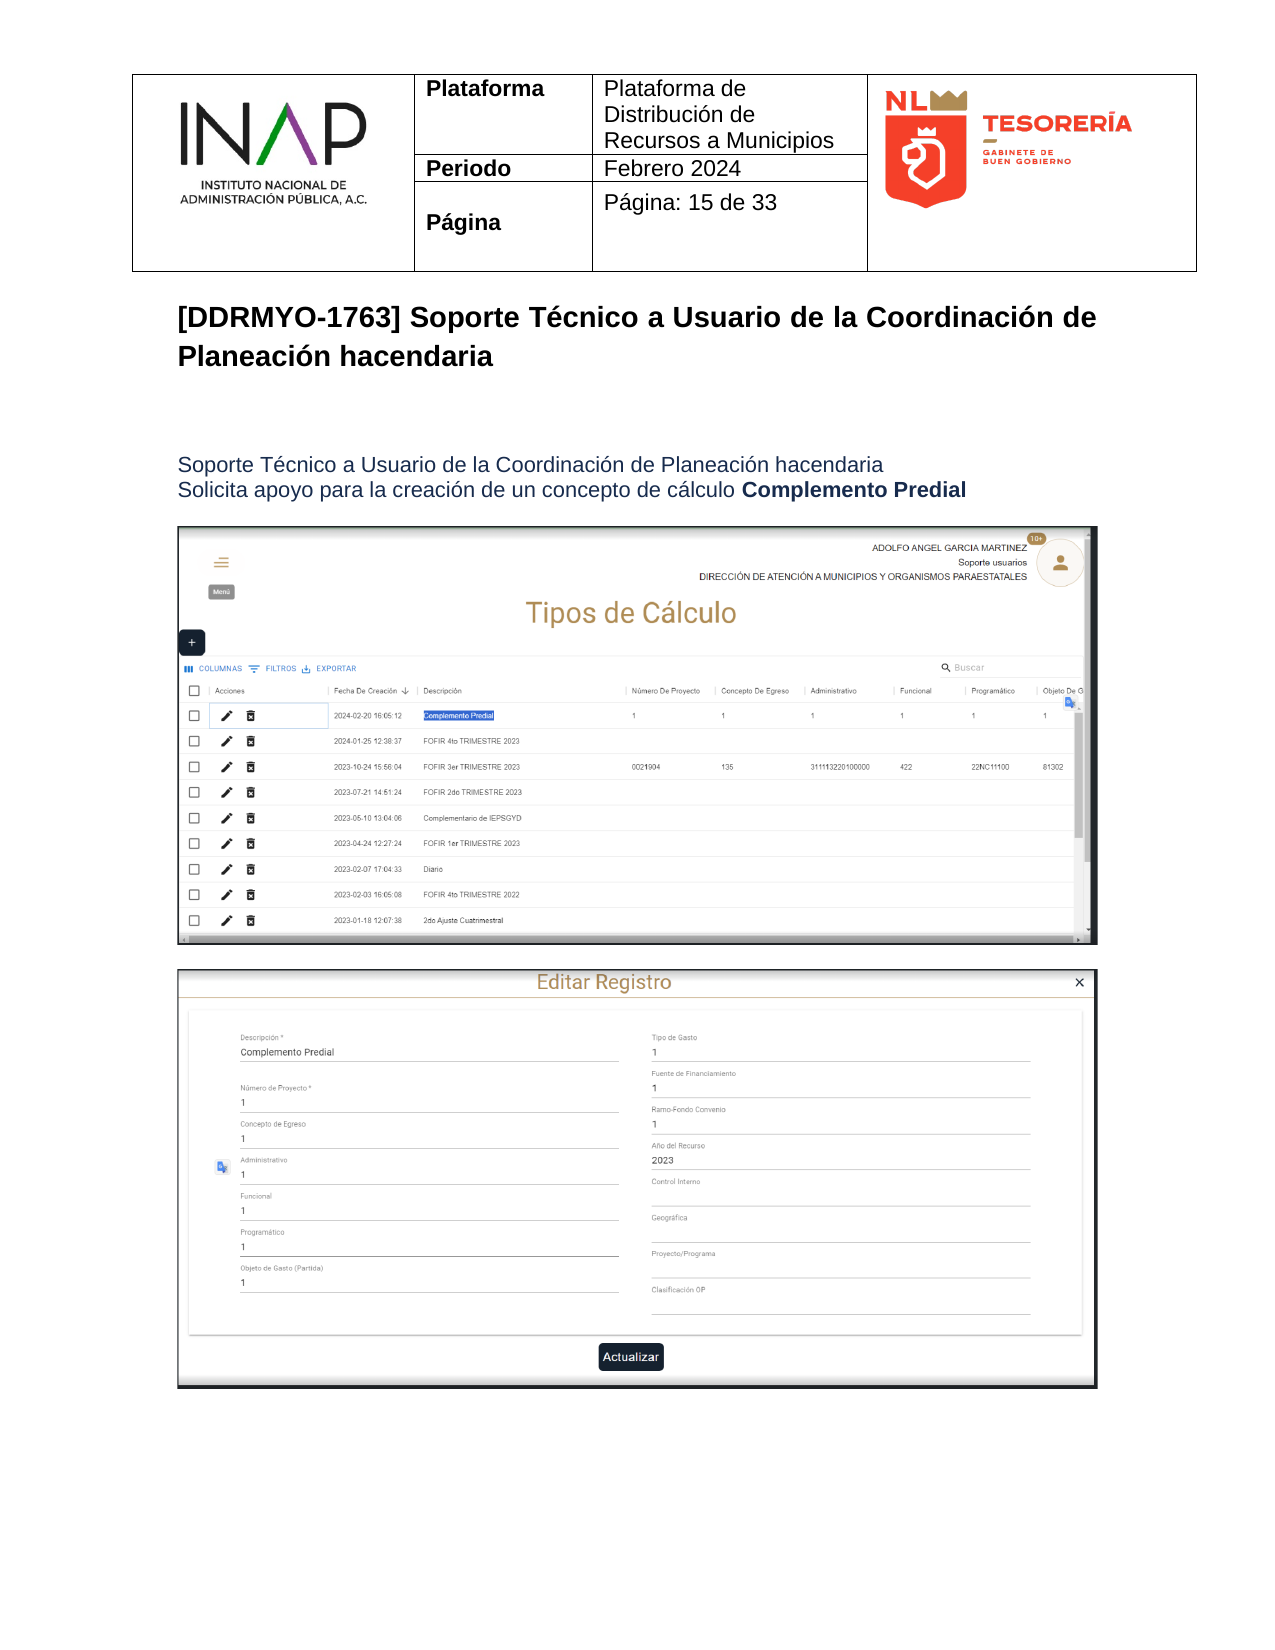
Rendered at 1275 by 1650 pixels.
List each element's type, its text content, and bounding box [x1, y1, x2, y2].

picture [177, 969, 1098, 1389]
text Solicita apoyo para la creación de un concepto de cálculo Complemento Predial [177, 477, 1098, 502]
picture [177, 526, 1098, 945]
picture [878, 89, 1135, 208]
text [DDRMYO-1763] Soporte Técnico a Usuario de la Coordinación de Planeación hacendaria [177, 300, 1098, 372]
text Soporte Técnico a Usuario de la Coordinación de Planeación hacendaria [177, 452, 1098, 477]
picture [143, 86, 400, 221]
